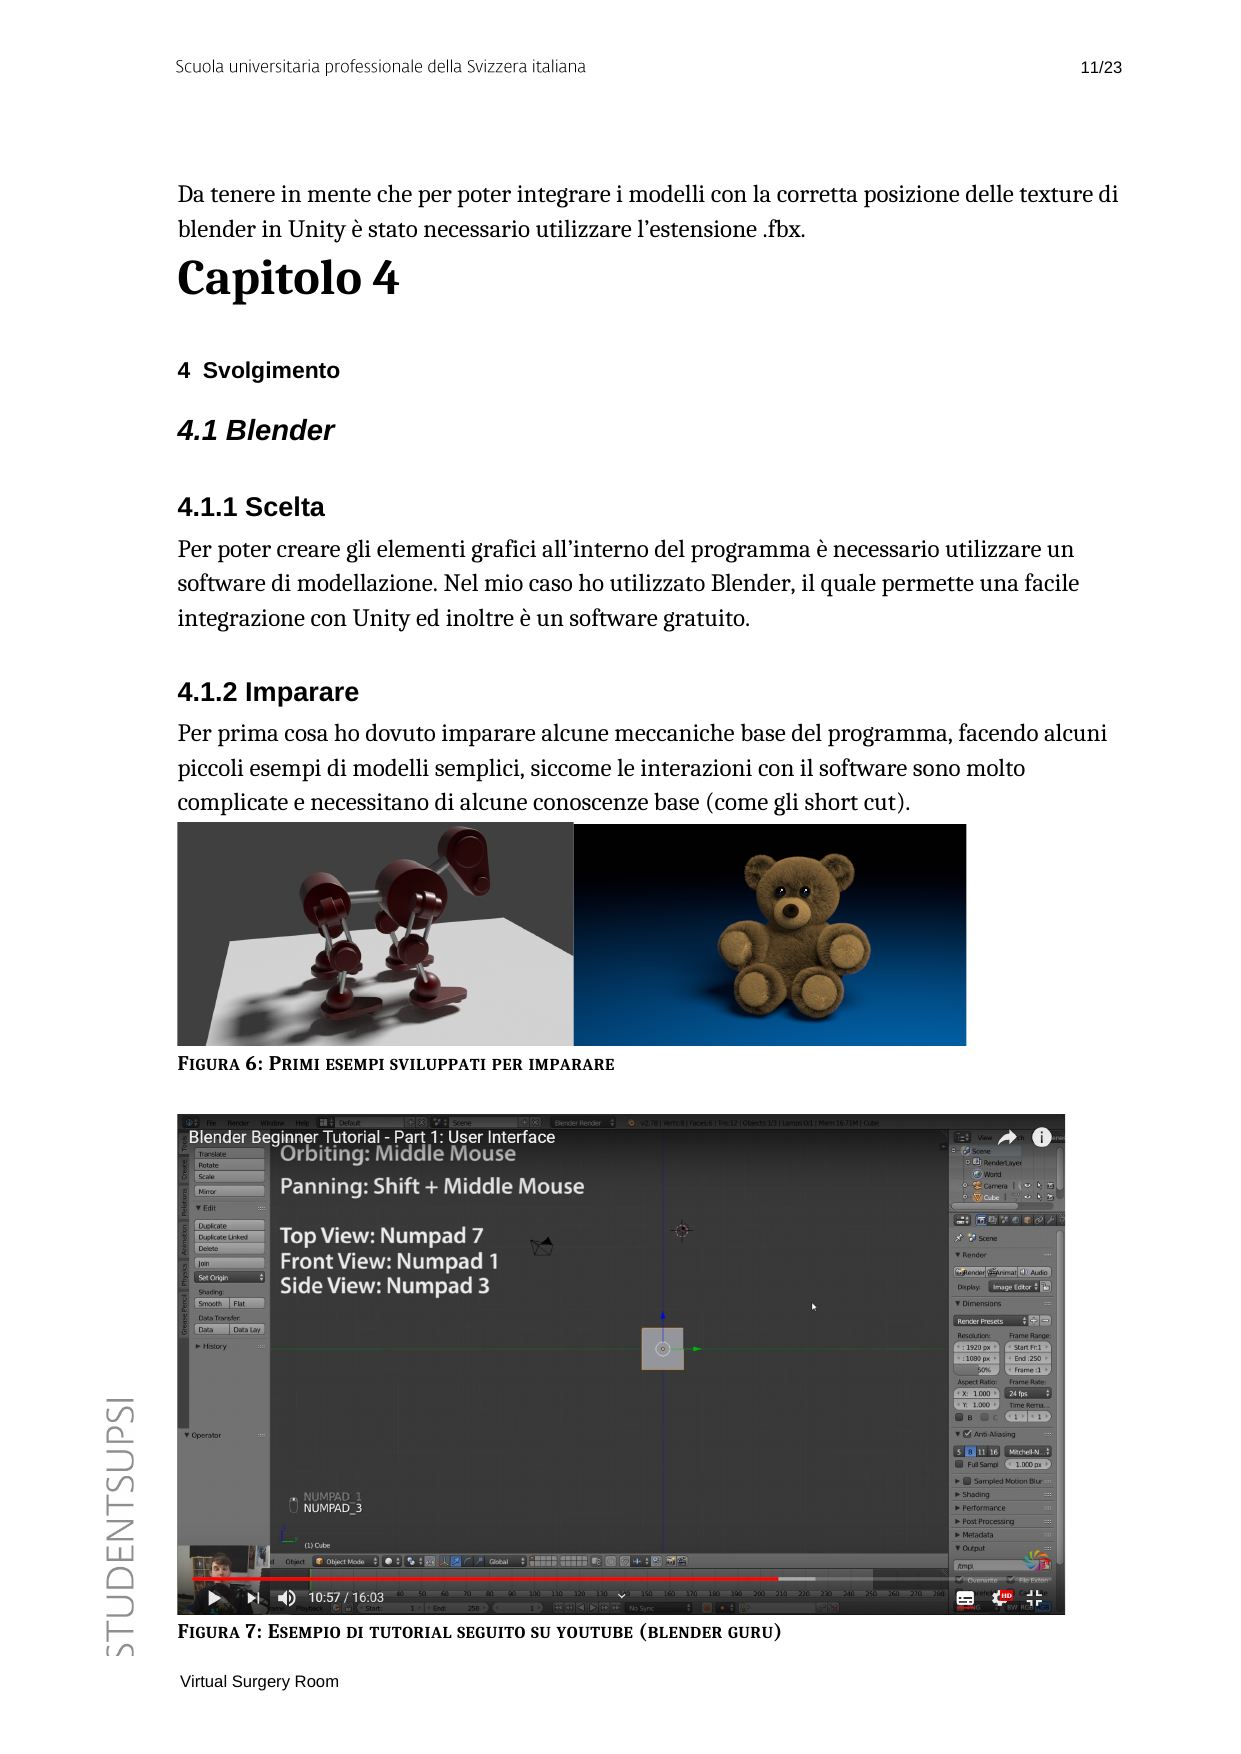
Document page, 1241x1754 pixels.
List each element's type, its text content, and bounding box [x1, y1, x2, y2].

text Figura 6: Primi esempi sviluppati per imparare [177, 1051, 1122, 1075]
text Figura 7: Esempio di tutorial seguito su youtube (blender guru) [177, 1620, 1122, 1644]
picture [177, 822, 967, 1046]
text Per poter creare gli elementi grafici all’interno del programma è necessario utilizzare un software di modellazione. Nel mio caso ho utilizzato Blender, il quale permette una facile integrazione con Unity ed inoltre è un software gratuito. [177, 534, 1122, 632]
text Da tenere in mente che per poter integrare i modelli con la corretta posizione delle texture di blender in Unity è stato necessario utilizzare l’estensione .fbx. [177, 180, 1122, 243]
picture [177, 1114, 1066, 1615]
subtitle 4 Svolgimento [177, 357, 1122, 383]
text Capitolo 4 [177, 249, 1122, 307]
picture [168, 53, 602, 80]
subtitle 4.1 Blender [177, 413, 1122, 447]
subtitle 4.1.1 Scelta [177, 491, 1122, 522]
subtitle 4.1.2 Imparare [177, 676, 1122, 707]
text Per prima cosa ho dovuto imparare alcune meccaniche base del programma, facendo alcuni piccoli esempi di modelli semplici, siccome le interazioni con il software sono molto complicate e necessitano di alcune conoscenze base (come gli short cut). [177, 719, 1122, 817]
picture [106, 1399, 134, 1657]
